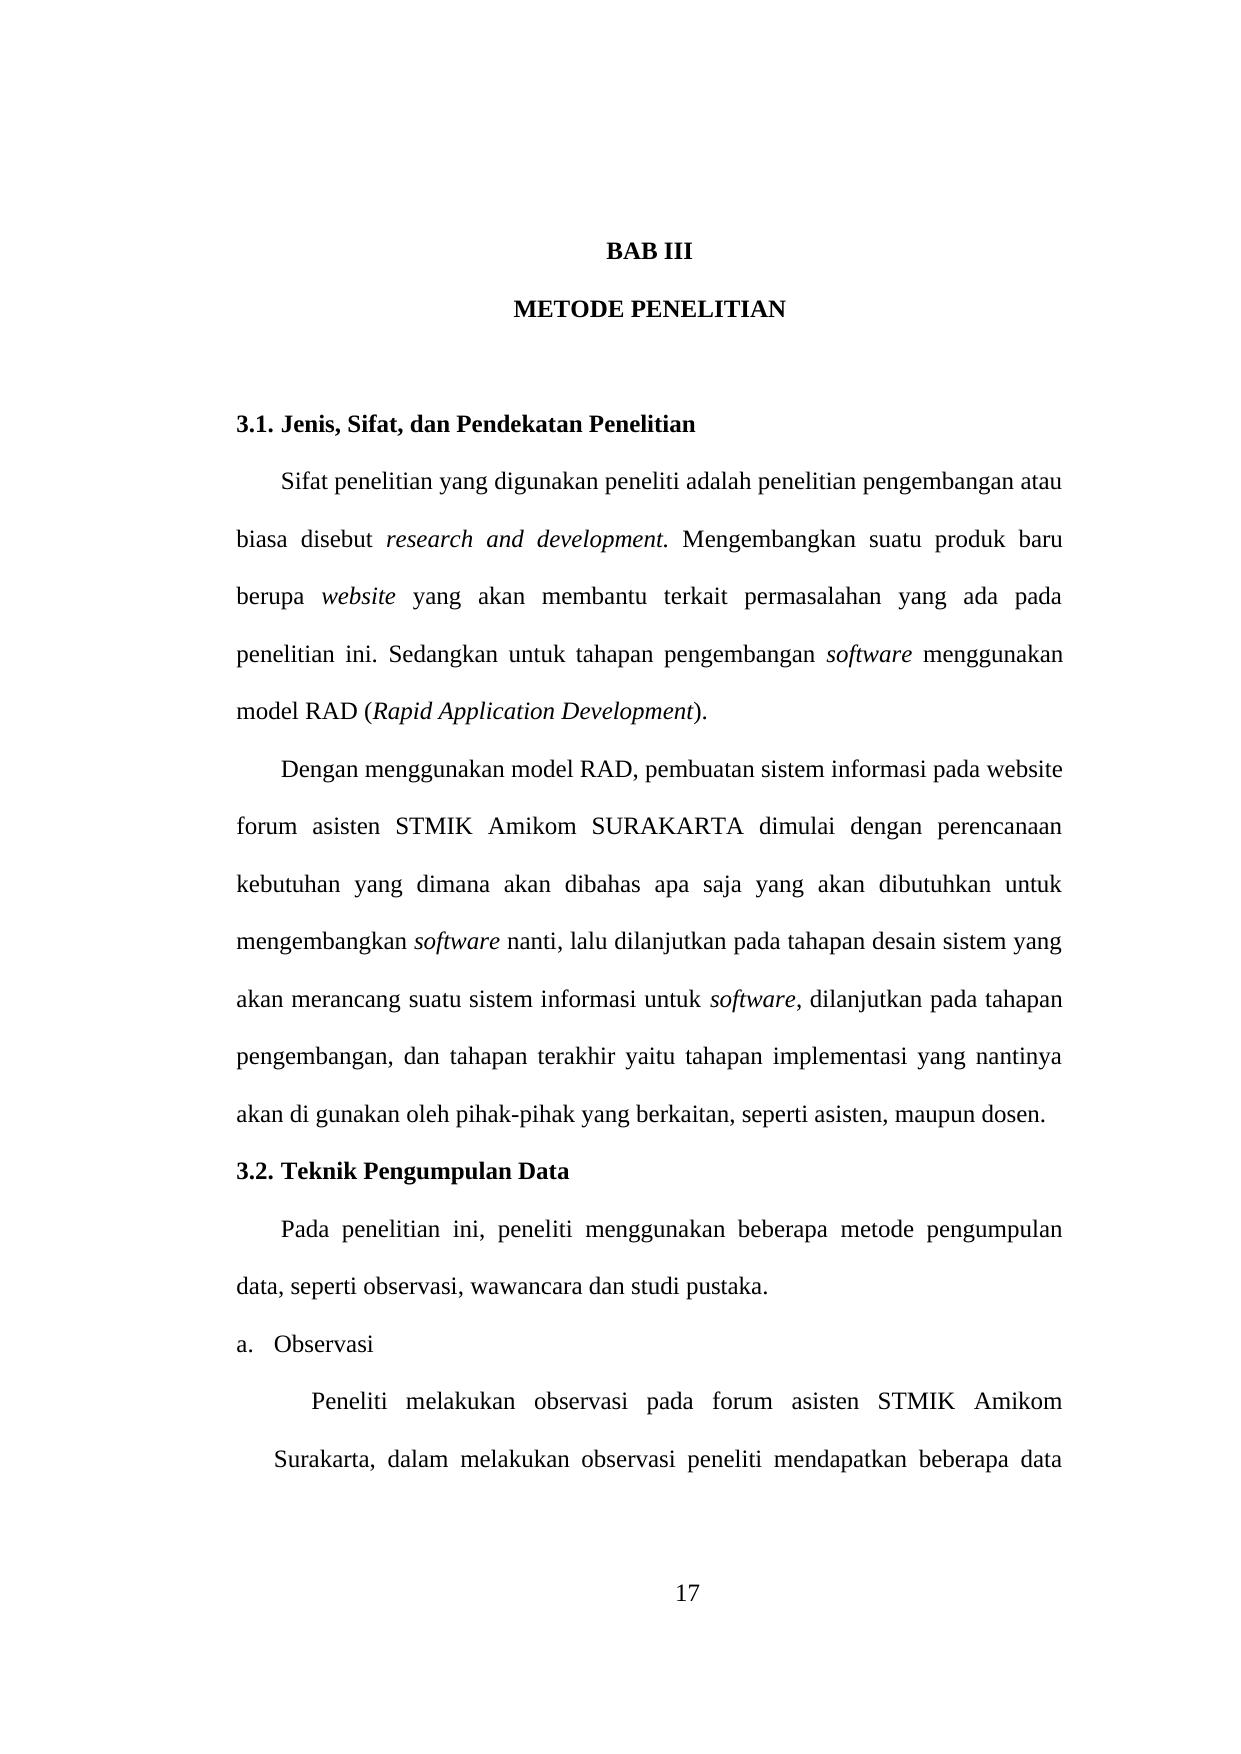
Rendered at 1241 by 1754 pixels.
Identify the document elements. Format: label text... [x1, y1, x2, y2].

text Dengan menggunakan model RAD, pembuatan sistem informasi pada website forum asisten STMIK Amikom SURAKARTA dimulai dengan perencanaan kebutuhan yang dimana akan dibahas apa saja yang akan dibutuhkan untuk mengembangkan software nanti, lalu dilanjutkan pada tahapan desain sistem yang akan merancang suatu sistem informasi untuk software, dilanjutkan pada tahapan pengembangan, dan tahapan terakhir yaitu tahapan implementasi yang nantinya akan di gunakan oleh pihak-pihak yang berkaitan, seperti asisten, maupun dosen. [236, 754, 1063, 1127]
subtitle Jenis, Sifat, dan Pendekatan Penelitian [236, 409, 1063, 437]
list Observasi [236, 1329, 1063, 1357]
subtitle Teknik Pengumpulan Data [236, 1156, 1063, 1185]
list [274, 1386, 1063, 1472]
text Sifat penelitian yang digunakan peneliti adalah penelitian pengembangan atau biasa disebut research and development. Mengembangkan suatu produk baru berupa website yang akan membantu terkait permasalahan yang ada pada penelitian ini. Sedangkan untuk tahapan pengembangan software menggunakan model RAD (Rapid Application Development). [236, 466, 1063, 725]
text Pada penelitian ini, peneliti menggunakan beberapa metode pengumpulan data, seperti observasi, wawancara dan studi pustaka. [236, 1214, 1063, 1300]
subtitle BAB III METODE PENELITIAN [236, 236, 1063, 322]
